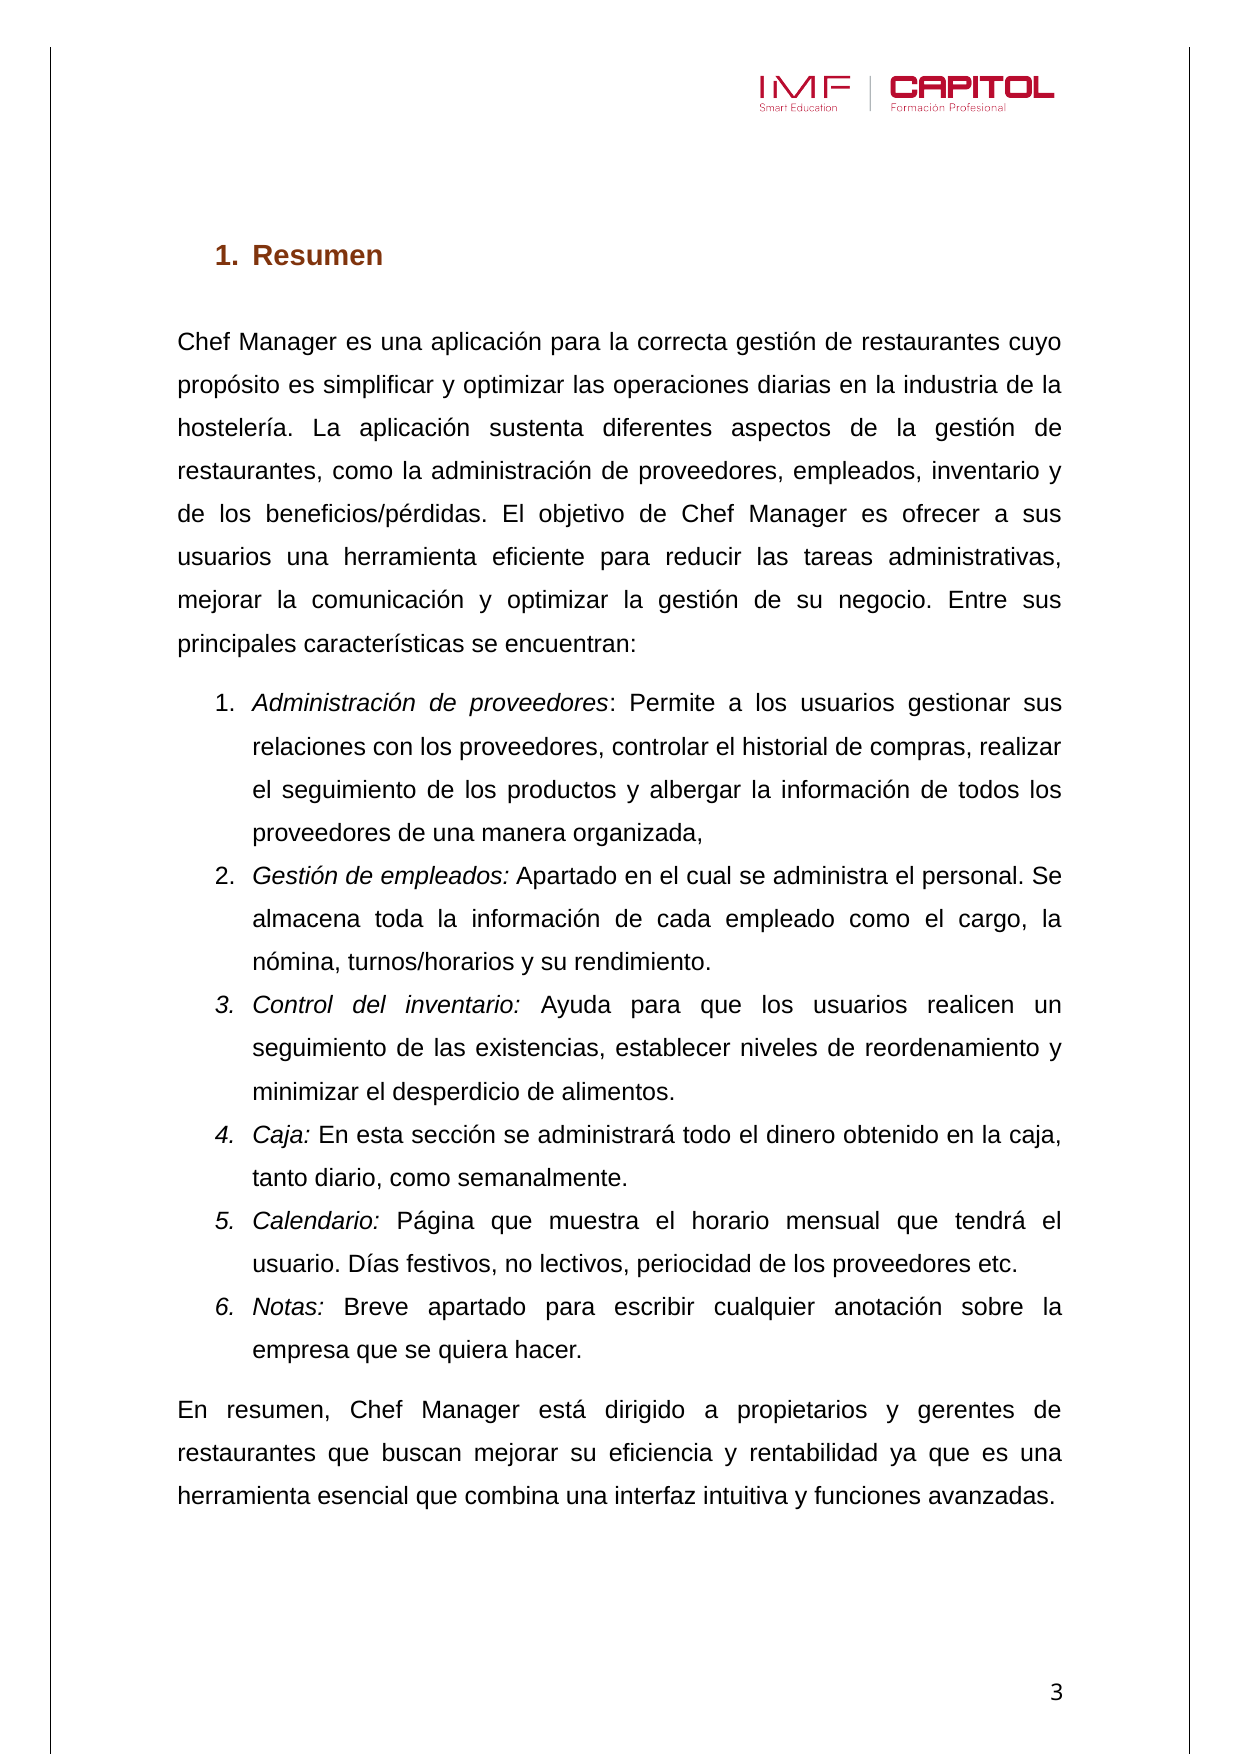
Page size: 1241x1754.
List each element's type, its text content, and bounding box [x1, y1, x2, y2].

list Calendario: Página que muestra el horario mensual que tendrá el usuario. Días festivos, no lectivos, periocidad de los proveedores etc. [214, 1206, 1063, 1278]
list Notas: Breve apartado para escribir cualquier anotación sobre la empresa que se quiera hacer. [214, 1292, 1063, 1364]
picture [754, 47, 1064, 140]
list Caja: En esta sección se administrará todo el dinero obtenido en la caja, tanto diario, como semanalmente. [214, 1120, 1063, 1192]
text Chef Manager es una aplicación para la correcta gestión de restaurantes cuyo propósito es simplificar y optimizar las operaciones diarias en la industria de la hostelería. La aplicación sustenta diferentes aspectos de la gestión de restaurantes, como la administración de proveedores, empleados, inventario y de los beneficios/pérdidas. El objetivo de Chef Manager es ofrecer a sus usuarios una herramienta eficiente para reducir las tareas administrativas, mejorar la comunicación y optimizar la gestión de su negocio. Entre sus principales características se encuentran: [177, 327, 1063, 657]
list Resumen [214, 238, 1063, 271]
list Gestión de empleados: Apartado en el cual se administra el personal. Se almacena toda la información de cada empleado como el cargo, la nómina, turnos/horarios y su rendimiento. [214, 861, 1063, 976]
list Control del inventario: Ayuda para que los usuarios realicen un seguimiento de las existencias, establecer niveles de reordenamiento y minimizar el desperdicio de alimentos. [214, 990, 1063, 1105]
list Administración de proveedores: Permite a los usuarios gestionar sus relaciones con los proveedores, controlar el historial de compras, realizar el seguimiento de los productos y albergar la información de todos los proveedores de una manera organizada, [214, 688, 1063, 847]
text En resumen, Chef Manager está dirigido a propietarios y gerentes de restaurantes que buscan mejorar su eficiencia y rentabilidad ya que es una herramienta esencial que combina una interfaz intuitiva y funciones avanzadas. [177, 1395, 1063, 1510]
